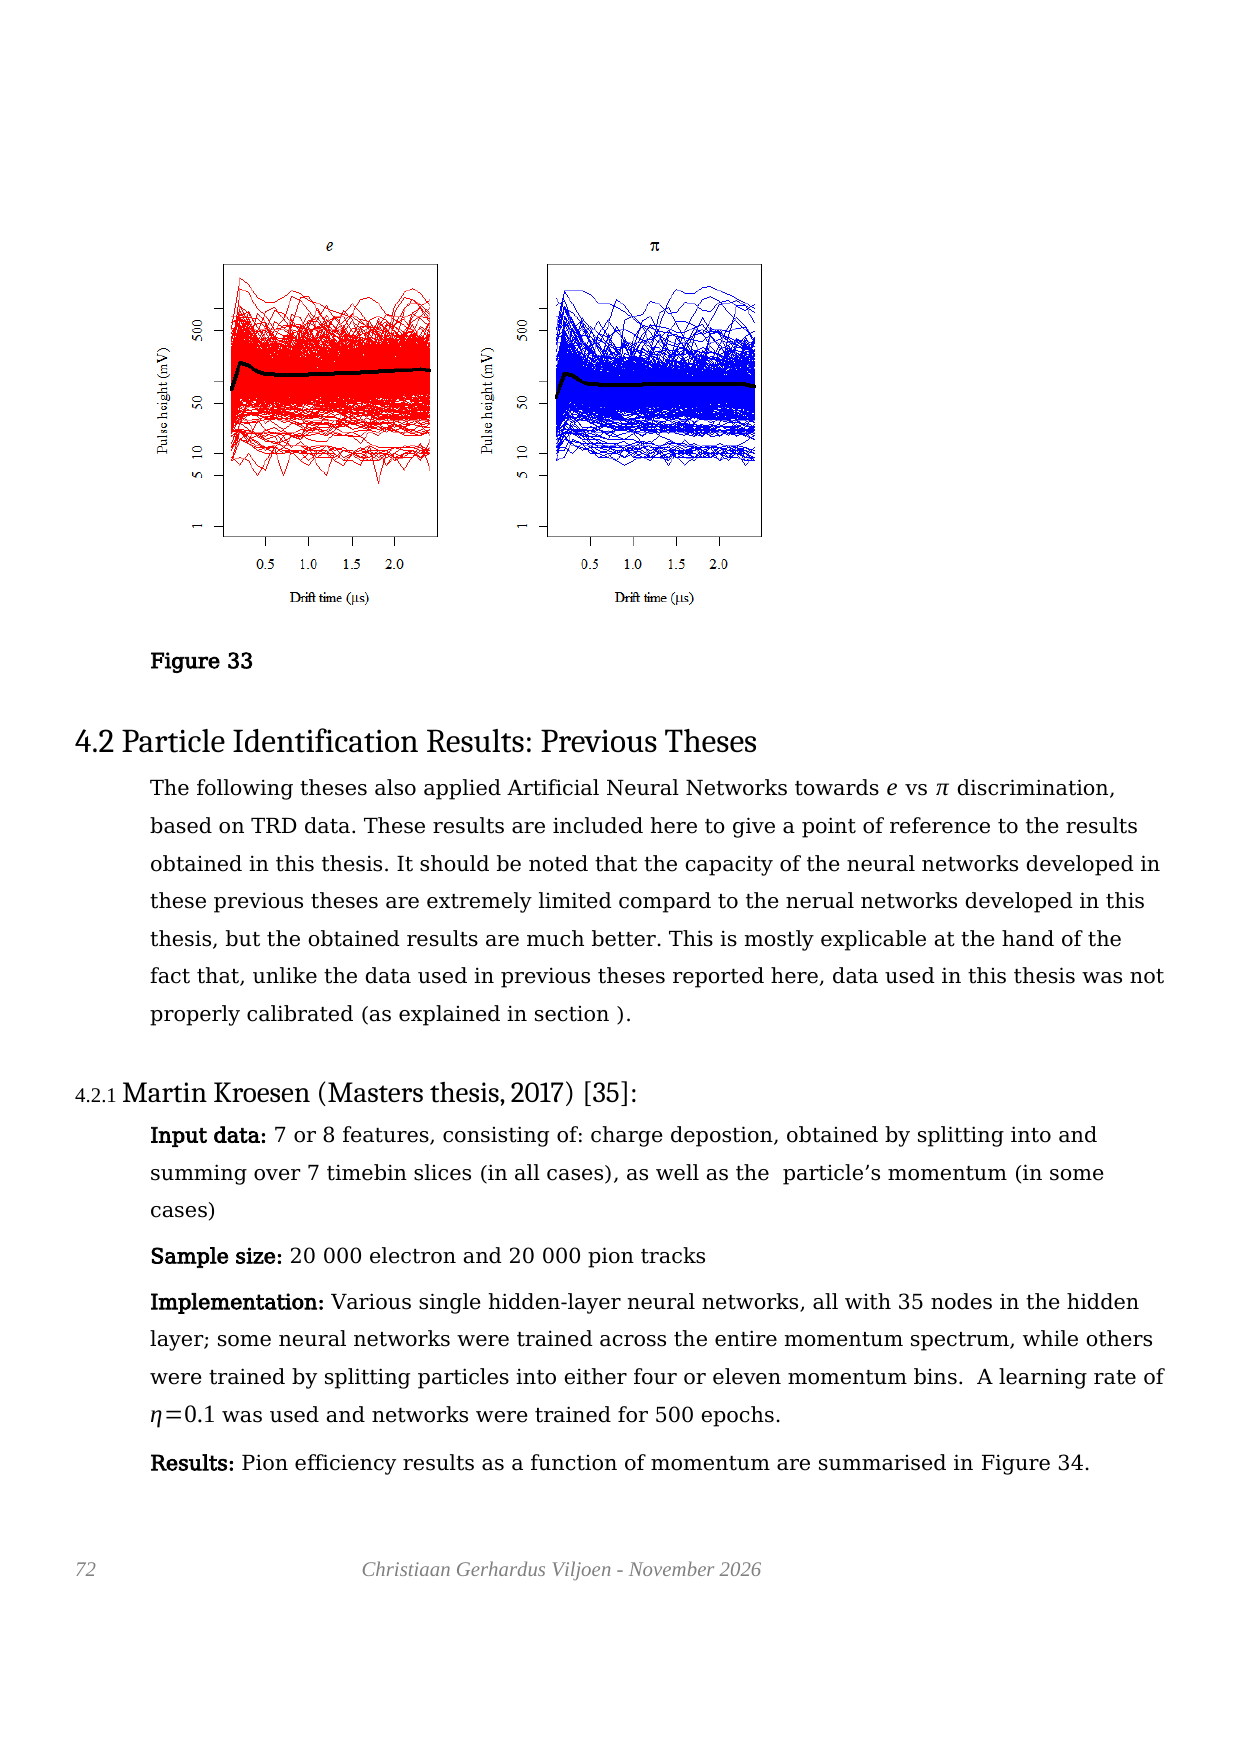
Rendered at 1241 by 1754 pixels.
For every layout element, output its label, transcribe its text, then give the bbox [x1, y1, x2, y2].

text Implementation: Various single hidden-layer neural networks, all with 35 nodes in the hidden layer; some neural networks were trained across the entire momentum spectrum, while others were trained by splitting particles into either four or eleven momentum bins. A learning rate of was used and networks were trained for 500 epochs. [150, 1288, 1165, 1429]
subtitle Particle Identification Results: Previous Theses [75, 722, 1165, 761]
subtitle Martin Kroesen (Masters thesis, 2017) : [75, 1076, 1165, 1109]
text Results: Pion efficiency results as a function of momentum are summarised in Figure 34. [150, 1449, 1165, 1474]
text Input data: 7 or 8 features, consisting of: charge depostion, obtained by splitting into and summing over 7 timebin slices (in all cases), as well as the particle’s momentum (in some cases) [150, 1122, 1165, 1222]
text Sample size: 20 000 electron and 20 000 pion tracks [150, 1243, 1165, 1268]
text The following theses also applied Artificial Neural Networks towards vs discrimination, based on TRD data. These results are included here to give a point of reference to the results obtained in this thesis. It should be noted that the capacity of the neural networks developed in these previous theses are extremely limited compard to the nerual networks developed in this thesis, but the obtained results are much better. This is mostly explicable at the hand of the fact that, unlike the data used in previous theses reported here, data used in this thesis was not properly calibrated (as explained in section 0). [150, 773, 1165, 1026]
picture [150, 226, 799, 627]
text Figure 33 [150, 647, 1165, 672]
